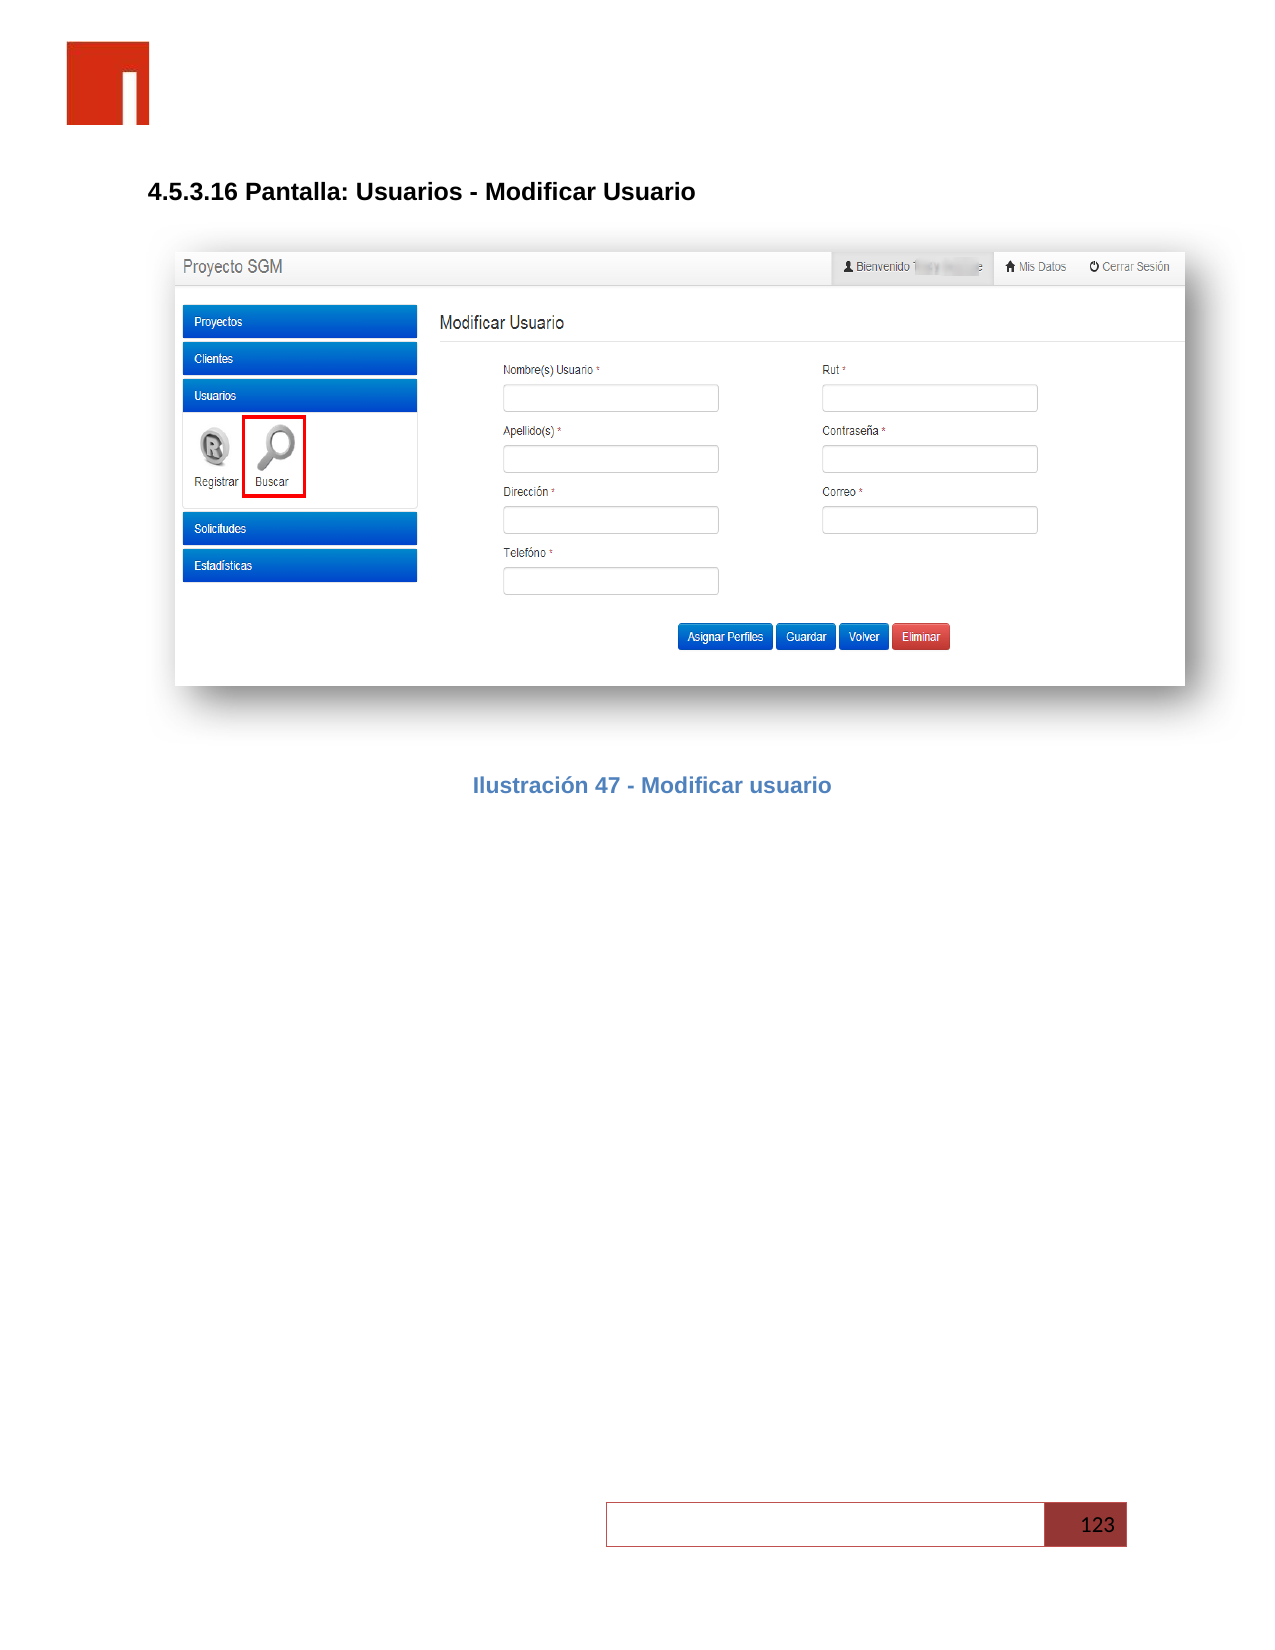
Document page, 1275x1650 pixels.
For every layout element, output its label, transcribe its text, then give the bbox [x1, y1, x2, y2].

picture [66, 41, 150, 125]
picture [175, 252, 1185, 686]
text Ilustración 47 - Modificar usuario [148, 772, 1157, 798]
subtitle 4.5.3.16 Pantalla: Usuarios - Modificar Usuario [148, 177, 1157, 206]
